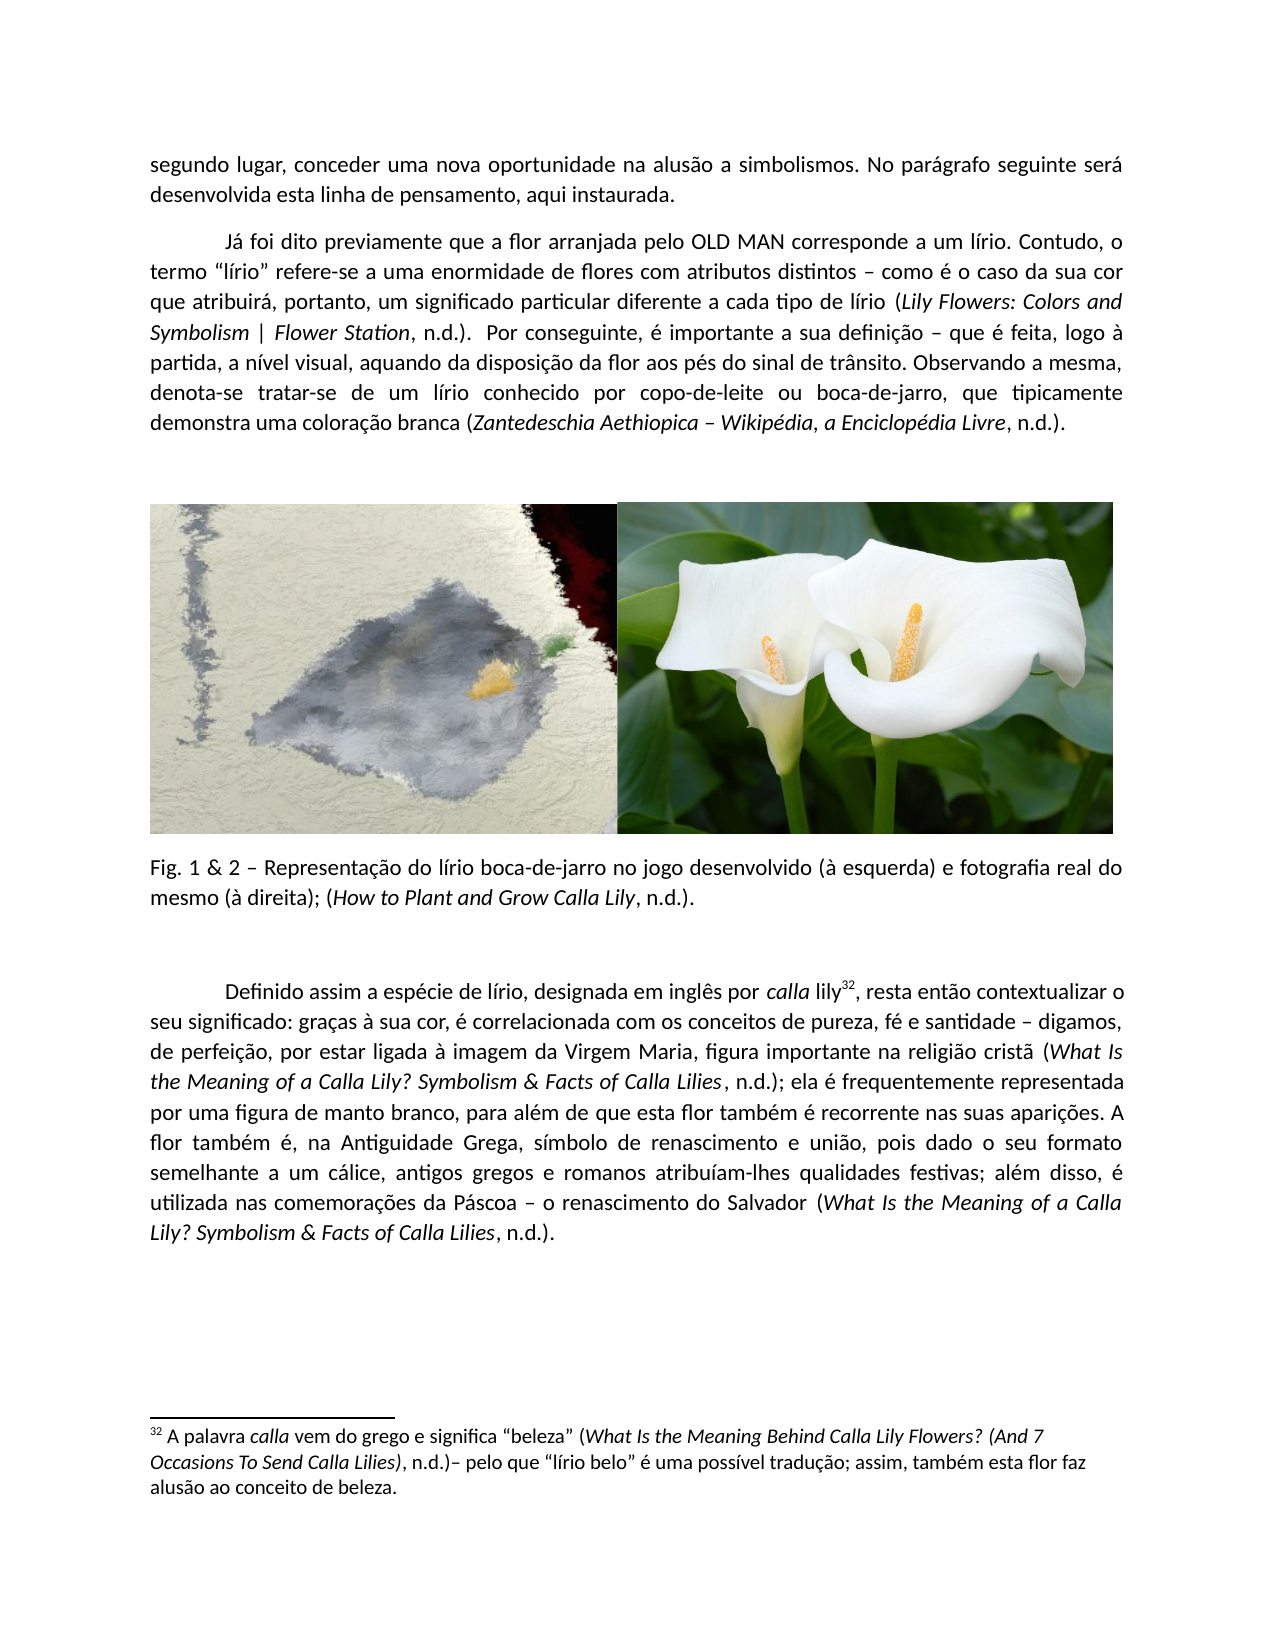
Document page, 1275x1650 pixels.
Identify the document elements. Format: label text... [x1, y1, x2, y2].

picture [150, 502, 1113, 834]
text Definido assim a espécie de lírio, designada em inglês por calla lily, resta então contextualizar o seu significado: graças à sua cor, é correlacionada com os conceitos de pureza, fé e santidade – digamos, de perfeição, por estar ligada à imagem da Virgem Maria, figura importante na religião cristã ; ela é frequentemente representada por uma figura de manto branco, para além de que esta flor também é recorrente nas suas aparições. A flor também é, na Antiguidade Grega, símbolo de renascimento e união, pois dado o seu formato semelhante a um cálice, antigos gregos e romanos atribuíam-lhes qualidades festivas; além disso, é utilizada nas comemorações da Páscoa – o renascimento do Salvador . [150, 977, 1125, 1246]
text Fig. 1 & 2 – Representação do lírio boca-de-jarro no jogo desenvolvido (à esquerda) e fotografia real do mesmo (à direita); . [150, 853, 1125, 911]
text Já foi dito previamente que a flor arranjada pelo OLD MAN corresponde a um lírio. Contudo, o termo “lírio” refere-se a uma enormidade de flores com atributos distintos – como é o caso da sua cor que atribuirá, portanto, um significado particular diferente a cada tipo de lírio . Por conseguinte, é importante a sua definição – que é feita, logo à partida, a nível visual, aquando da disposição da flor aos pés do sinal de trânsito. Observando a mesma, denota-se tratar-se de um lírio conhecido por copo-de-leite ou boca-de-jarro, que tipicamente demonstra uma coloração branca . [150, 227, 1125, 436]
